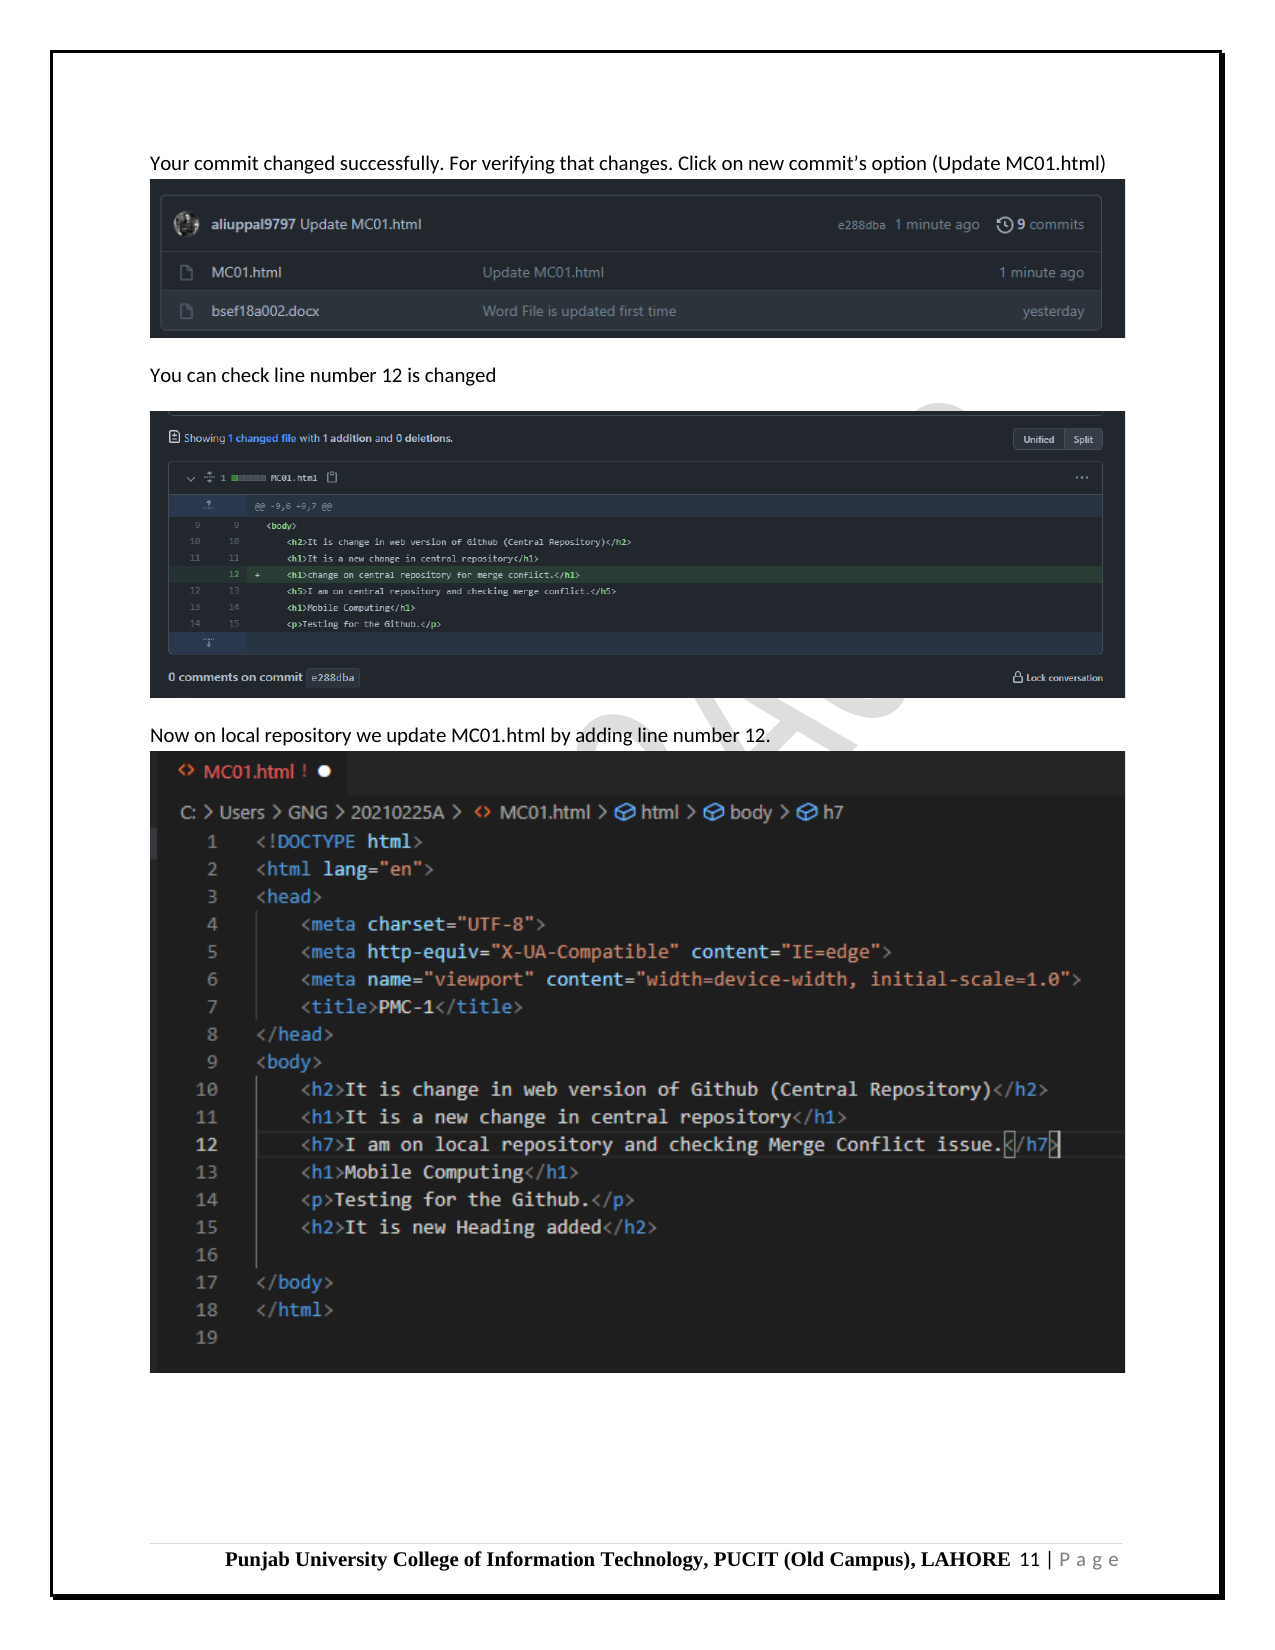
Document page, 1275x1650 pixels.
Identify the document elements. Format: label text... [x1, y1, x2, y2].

picture [150, 179, 1125, 338]
picture [150, 751, 1125, 1373]
text Now on local repository we update MC01.html by adding line number 12. [150, 722, 1122, 751]
text You can check line number 12 is changed [150, 362, 1122, 387]
text Your commit changed successfully. For verifying that changes. Click on new commit’s option (Update MC01.html) [150, 150, 1122, 179]
picture [150, 411, 1125, 698]
